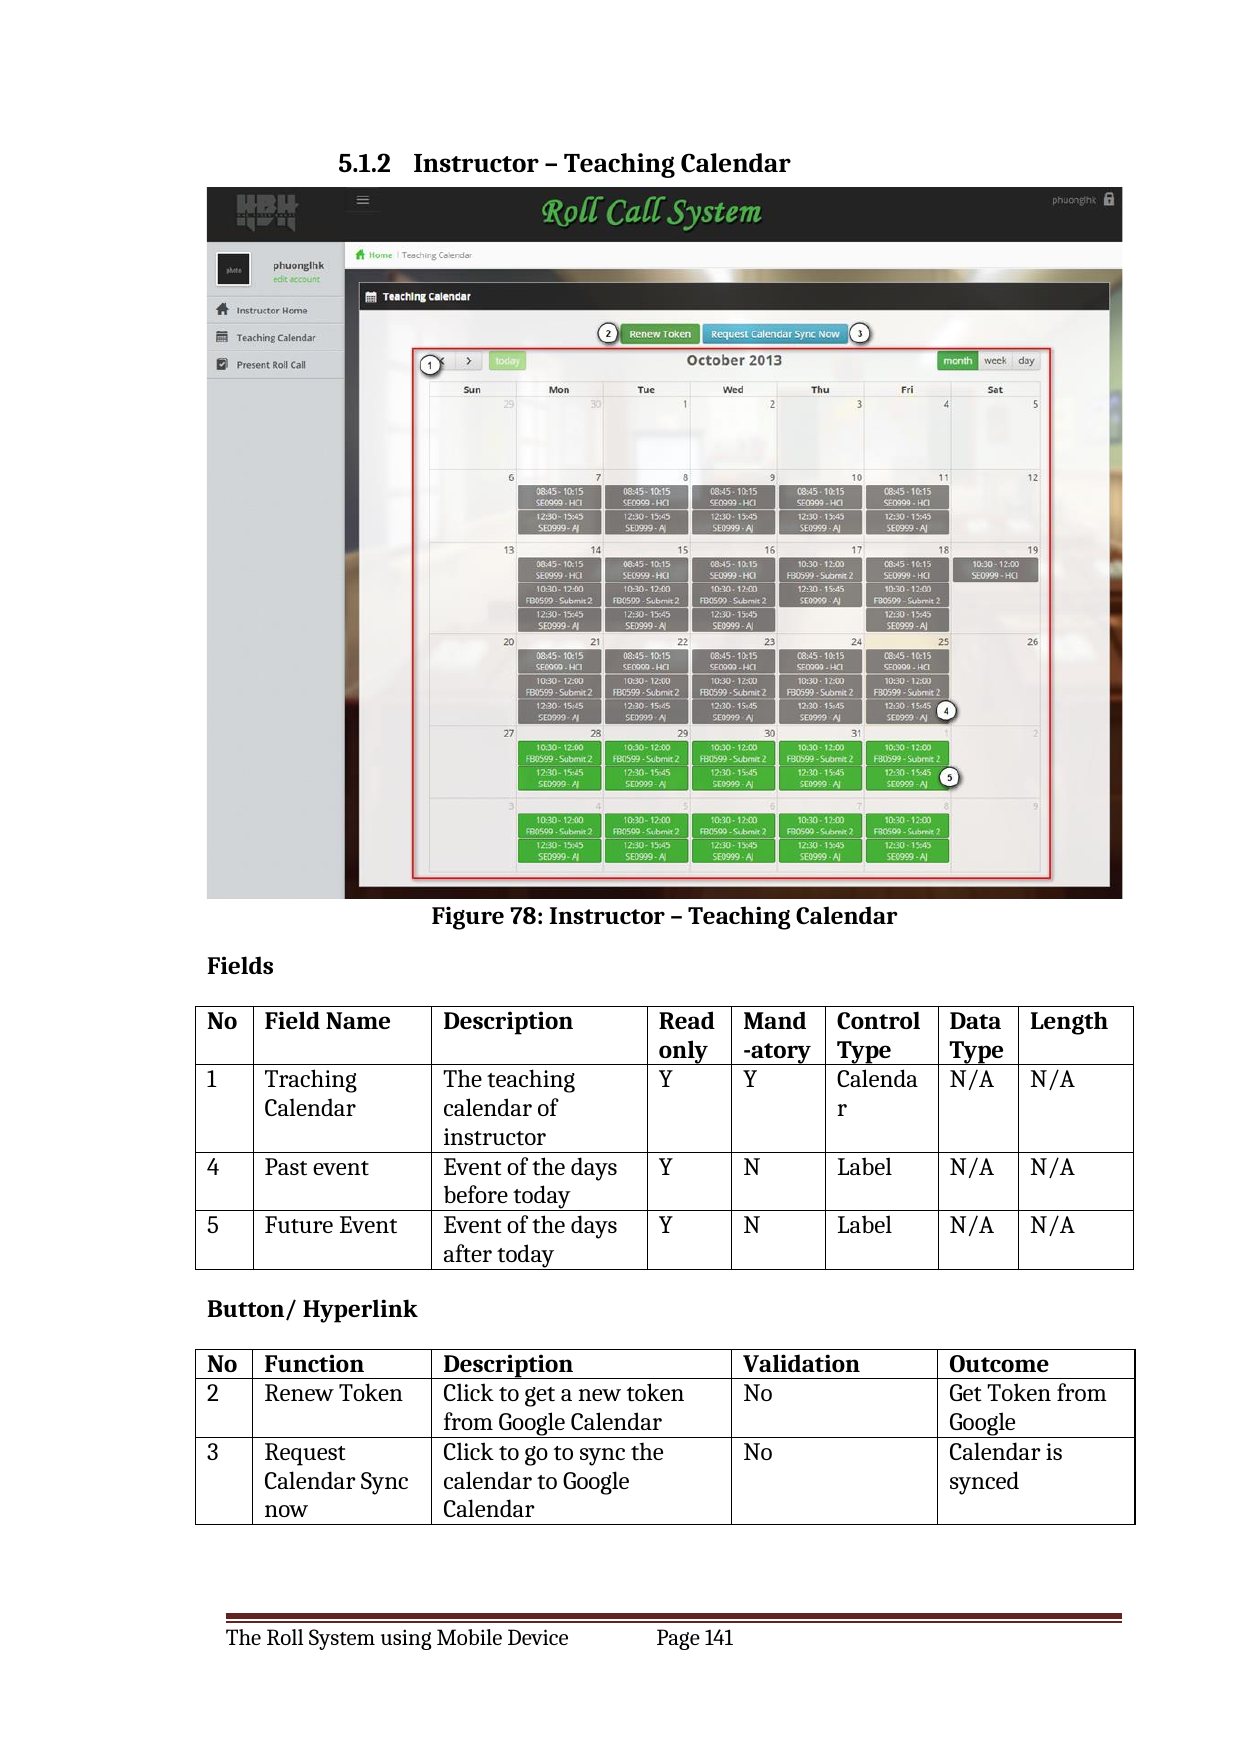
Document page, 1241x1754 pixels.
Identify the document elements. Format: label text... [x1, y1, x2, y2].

text Fields [207, 952, 1122, 981]
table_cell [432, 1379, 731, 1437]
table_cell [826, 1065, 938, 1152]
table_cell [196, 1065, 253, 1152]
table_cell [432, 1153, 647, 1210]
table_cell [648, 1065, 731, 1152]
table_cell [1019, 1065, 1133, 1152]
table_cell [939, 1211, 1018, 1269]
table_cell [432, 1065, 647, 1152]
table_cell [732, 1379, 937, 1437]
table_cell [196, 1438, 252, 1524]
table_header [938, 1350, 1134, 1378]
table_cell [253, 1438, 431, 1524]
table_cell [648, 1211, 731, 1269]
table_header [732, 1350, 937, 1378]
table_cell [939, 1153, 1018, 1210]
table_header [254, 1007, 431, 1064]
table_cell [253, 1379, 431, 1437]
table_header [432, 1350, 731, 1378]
subtitle Instructor – Teaching Calendar [338, 148, 1122, 179]
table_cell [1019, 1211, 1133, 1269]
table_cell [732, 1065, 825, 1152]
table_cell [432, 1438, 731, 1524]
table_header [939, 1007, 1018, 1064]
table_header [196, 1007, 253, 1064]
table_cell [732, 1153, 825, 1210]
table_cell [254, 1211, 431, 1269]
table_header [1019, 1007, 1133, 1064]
text Button/ Hyperlink [207, 1295, 1122, 1323]
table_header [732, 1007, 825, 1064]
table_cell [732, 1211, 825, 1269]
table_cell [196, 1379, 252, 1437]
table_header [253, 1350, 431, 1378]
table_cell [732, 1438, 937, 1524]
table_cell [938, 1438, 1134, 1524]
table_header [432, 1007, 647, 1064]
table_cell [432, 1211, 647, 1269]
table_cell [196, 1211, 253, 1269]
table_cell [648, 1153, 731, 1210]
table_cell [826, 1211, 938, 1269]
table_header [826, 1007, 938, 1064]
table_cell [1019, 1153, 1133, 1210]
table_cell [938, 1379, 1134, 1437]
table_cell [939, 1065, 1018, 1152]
picture [206, 187, 1123, 899]
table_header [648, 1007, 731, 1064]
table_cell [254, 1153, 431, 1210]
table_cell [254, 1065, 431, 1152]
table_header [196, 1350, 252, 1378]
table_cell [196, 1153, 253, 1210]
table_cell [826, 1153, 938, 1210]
